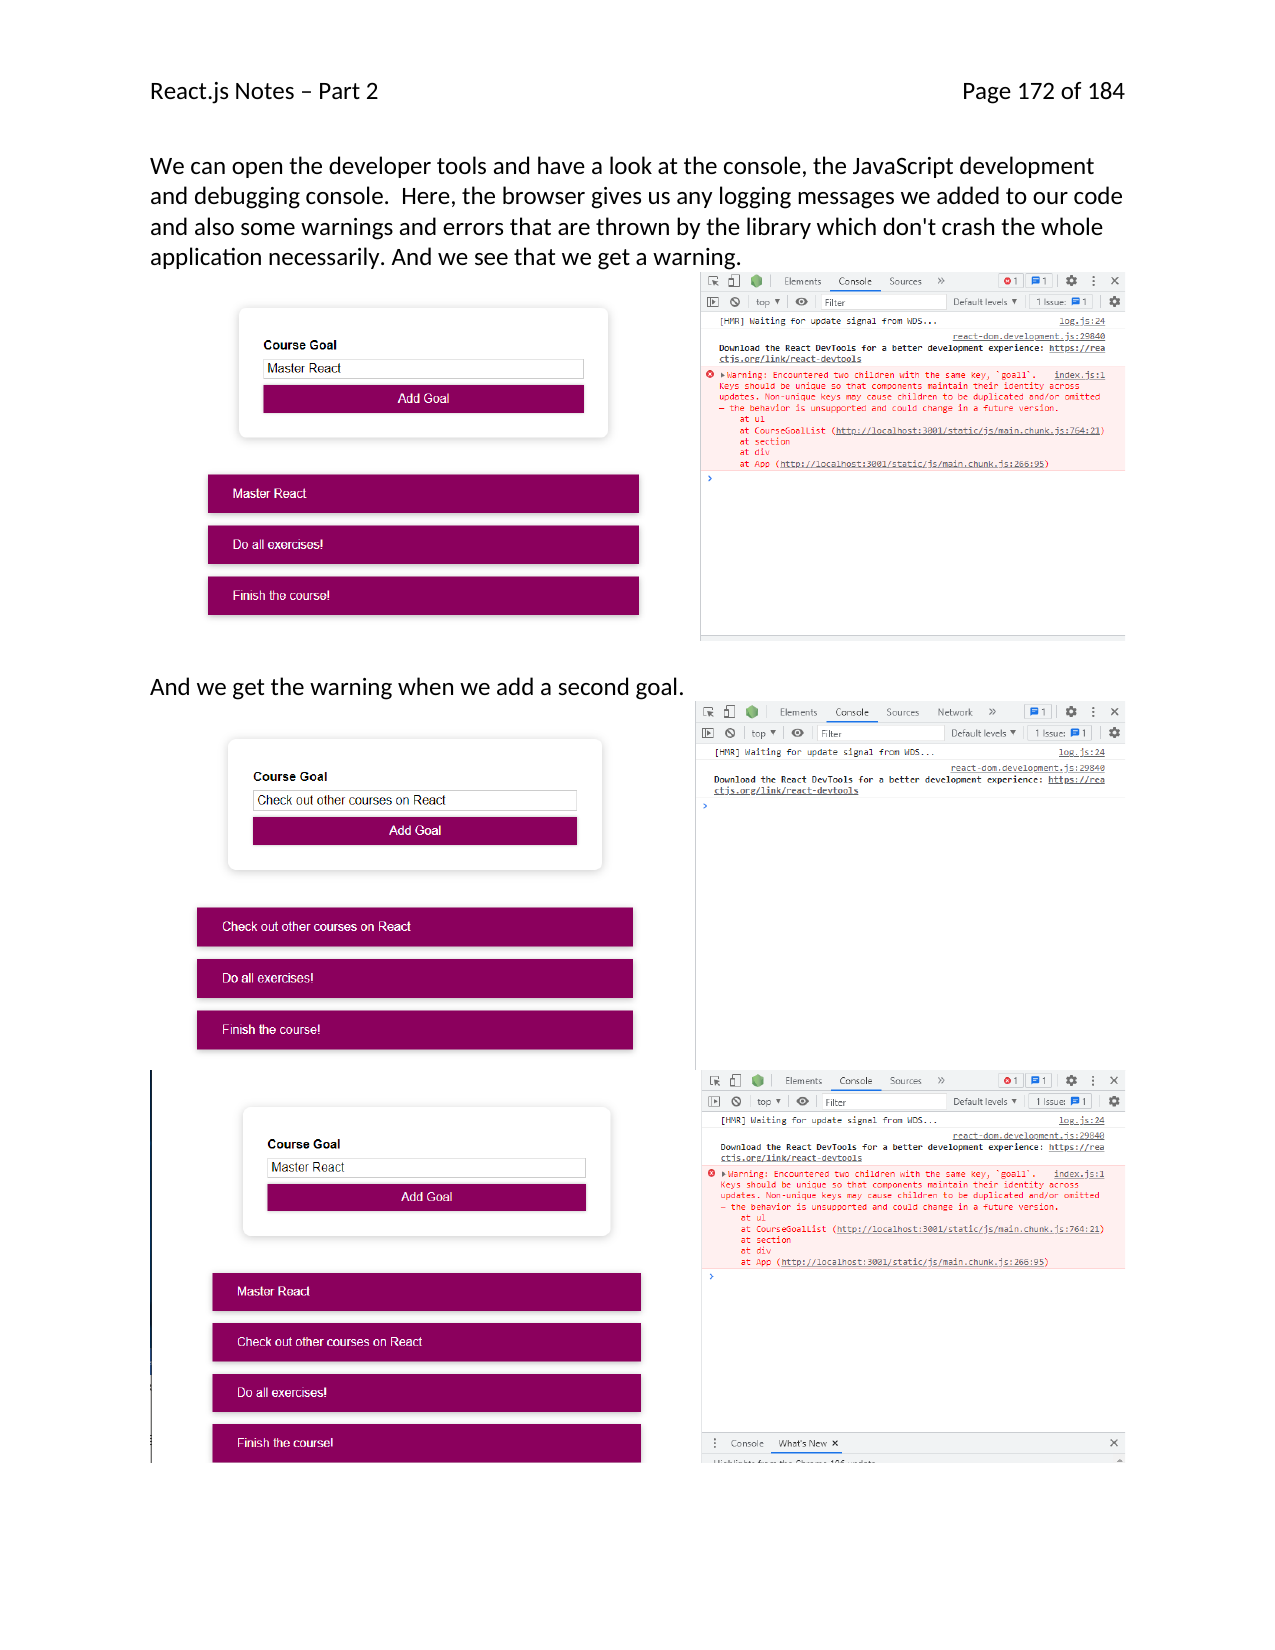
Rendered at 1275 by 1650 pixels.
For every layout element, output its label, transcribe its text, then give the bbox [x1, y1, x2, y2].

picture [150, 701, 1125, 1463]
text We can open the developer tools and have a look at the console, the JavaScript development and debugging console. Here, the browser gives us any logging messages we added to our code and also some warnings and errors that are thrown by the library which don't crash the whole application necessarily. And we see that we get a warning. [150, 150, 1125, 272]
text And we get the warning when we add a second goal. [150, 671, 1125, 701]
picture [150, 272, 1125, 641]
